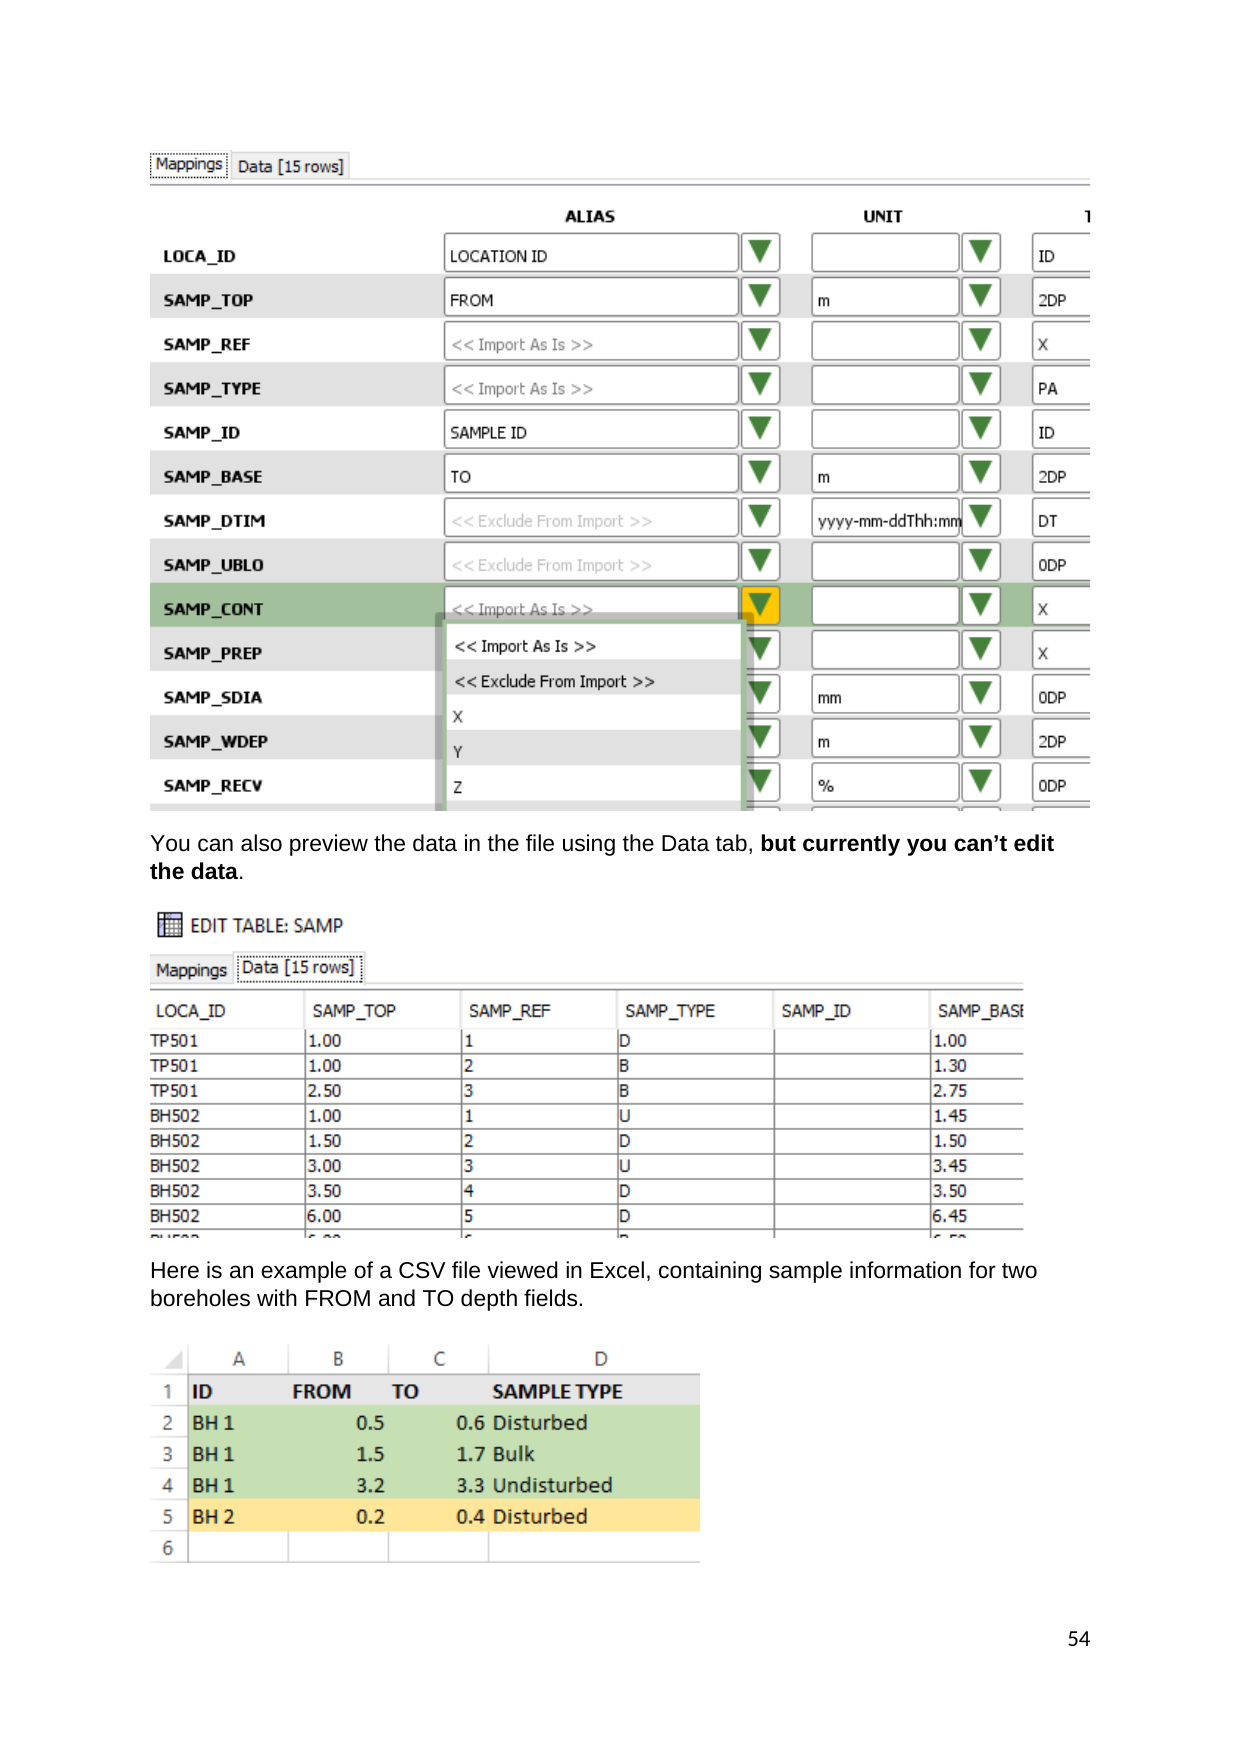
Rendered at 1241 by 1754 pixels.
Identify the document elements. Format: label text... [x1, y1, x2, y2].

picture [150, 903, 1024, 1238]
picture [150, 150, 1091, 811]
text You can also preview the data in the file using the Data tab, but currently you can’t edit the data. [150, 830, 1090, 885]
text Here is an example of a CSV file viewed in Excel, containing sample information for two boreholes with FROM and TO depth fields. [150, 1257, 1090, 1311]
picture [150, 1330, 700, 1563]
